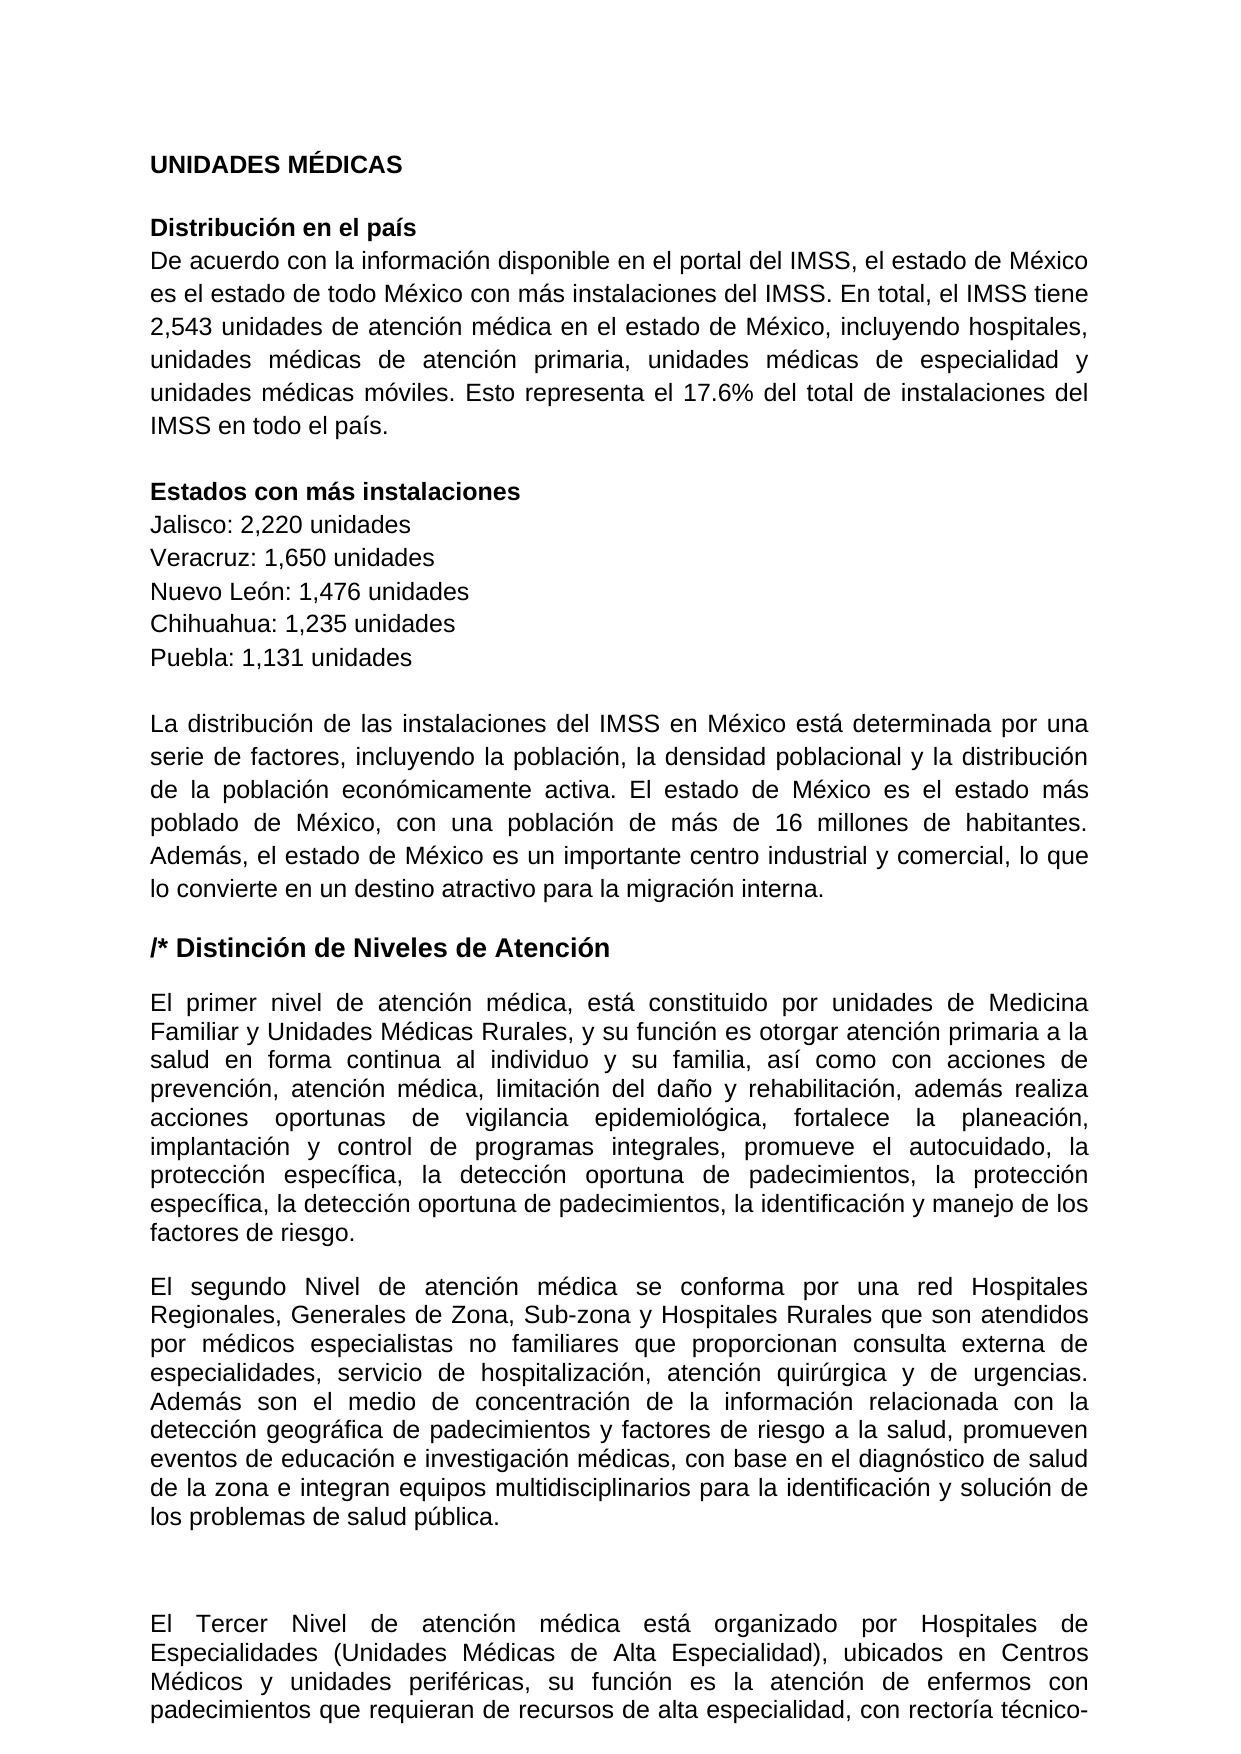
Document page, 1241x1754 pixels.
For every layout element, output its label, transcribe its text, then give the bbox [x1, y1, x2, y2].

subtitle /* Distinción de Niveles de Atención [150, 932, 1090, 963]
text De acuerdo con la información disponible en el portal del IMSS, el estado de México es el estado de todo México con más instalaciones del IMSS. En total, el IMSS tiene 2,543 unidades de atención médica en el estado de México, incluyendo hospitales, unidades médicas de atención primaria, unidades médicas de especialidad y unidades médicas móviles. Esto representa el 17.6% del total de instalaciones del IMSS en todo el país. [150, 246, 1090, 440]
text El segundo Nivel de atención médica se conforma por una red Hospitales Regionales, Generales de Zona, Sub-zona y Hospitales Rurales que son atendidos por médicos especialistas no familiares que proporcionan consulta externa de especialidades, servicio de hospitalización, atención quirúrgica y de urgencias. Además son el medio de concentración de la información relacionada con la detección geográfica de padecimientos y factores de riesgo a la salud, promueven eventos de educación e investigación médicas, con base en el diagnóstico de salud de la zona e integran equipos multidisciplinarios para la identificación y solución de los problemas de salud pública. [150, 1272, 1090, 1530]
subtitle UNIDADES MÉDICAS [150, 150, 1090, 179]
subtitle Estados con más instalaciones [150, 477, 1090, 506]
text Jalisco: 2,220 unidades [150, 510, 1090, 539]
text Nuevo León: 1,476 unidades [150, 576, 1090, 605]
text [150, 1609, 1090, 1724]
text La distribución de las instalaciones del IMSS en México está determinada por una serie de factores, incluyendo la población, la densidad poblacional y la distribución de la población económicamente activa. El estado de México es el estado más poblado de México, con una población de más de 16 millones de habitantes. Además, el estado de México es un importante centro industrial y comercial, lo que lo convierte en un destino atractivo para la migración interna. [150, 708, 1090, 902]
text Veracruz: 1,650 unidades [150, 543, 1090, 572]
text El primer nivel de atención médica, está constituido por unidades de Medicina Familiar y Unidades Médicas Rurales, y su función es otorgar atención primaria a la salud en forma continua al individuo y su familia, así como con acciones de prevención, atención médica, limitación del daño y rehabilitación, además realiza acciones oportunas de vigilancia epidemiológica, fortalece la planeación, implantación y control de programas integrales, promueve el autocuidado, la protección específica, la detección oportuna de padecimientos, la protección específica, la detección oportuna de padecimientos, la identificación y manejo de los factores de riesgo. [150, 988, 1090, 1247]
text Chihuahua: 1,235 unidades [150, 609, 1090, 638]
text Distribución en el país [150, 213, 1090, 242]
text Puebla: 1,131 unidades [150, 642, 1090, 671]
